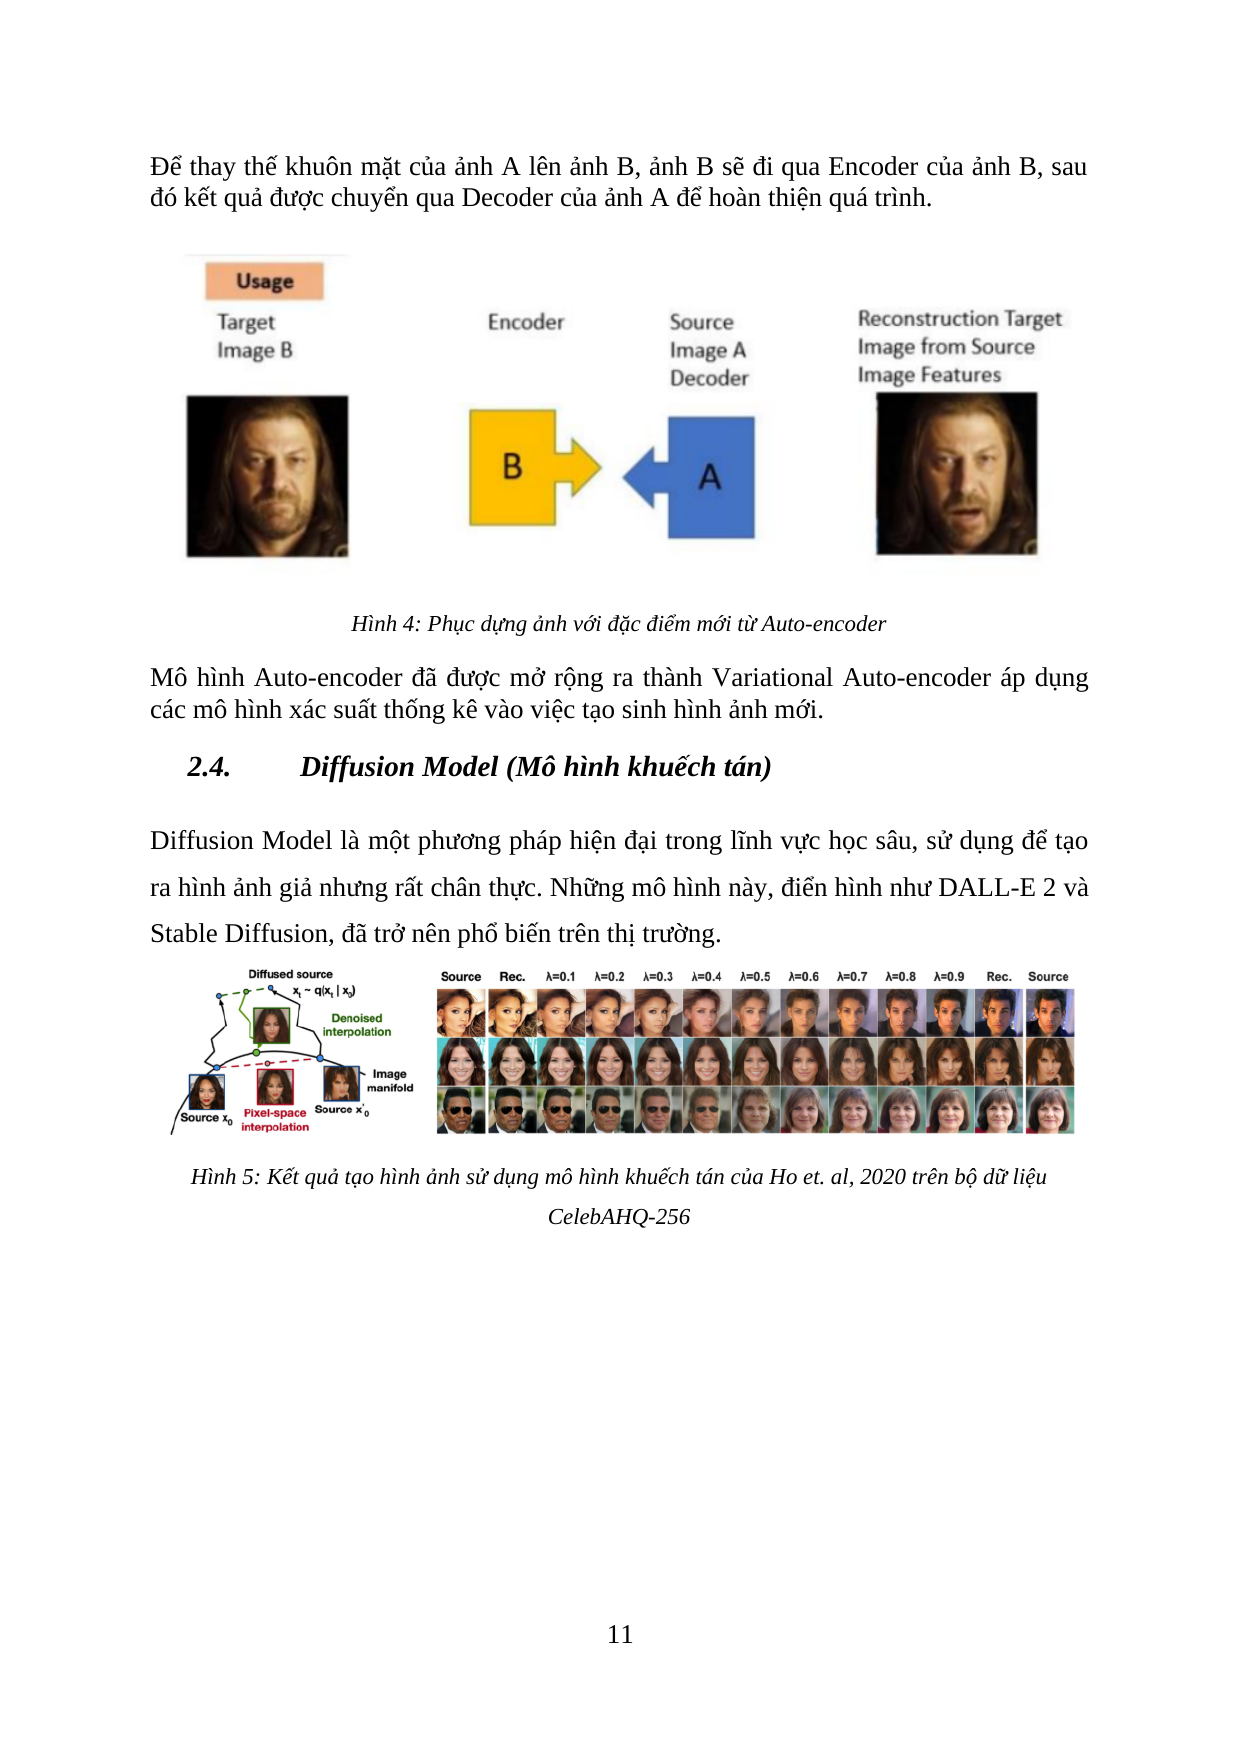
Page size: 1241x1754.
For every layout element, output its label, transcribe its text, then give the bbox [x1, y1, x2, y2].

picture [150, 237, 1091, 586]
text Hình 5: Kết quả tạo hình ảnh sử dụng mô hình khuếch tán của Ho et. al, 2020 trên bộ dữ liệu CelebAHQ-256 [150, 1163, 1090, 1229]
subtitle Diffusion Model (Mô hình khuếch tán) [187, 749, 1090, 782]
text Để thay thế khuôn mặt của ảnh A lên ảnh B, ảnh B sẽ đi qua Encoder của ảnh B, sau đó kết quả được chuyển qua Decoder của ảnh A để hoàn thiện quá trình. [150, 150, 1090, 212]
text Diffusion Model là một phương pháp hiện đại trong lĩnh vực học sâu, sử dụng để tạo ra hình ảnh giả nhưng rất chân thực. Những mô hình này, điển hình như DALL-E 2 và Stable Diffusion, đã trở nên phổ biến trên thị trường. [150, 824, 1090, 949]
picture [150, 964, 1091, 1148]
text Mô hình Auto-encoder đã được mở rộng ra thành Variational Auto-encoder áp dụng các mô hình xác suất thống kê vào việc tạo sinh hình ảnh mới. [150, 662, 1090, 724]
text Hình 4: Phục dựng ảnh với đặc điểm mới từ Auto-encoder [150, 610, 1090, 637]
